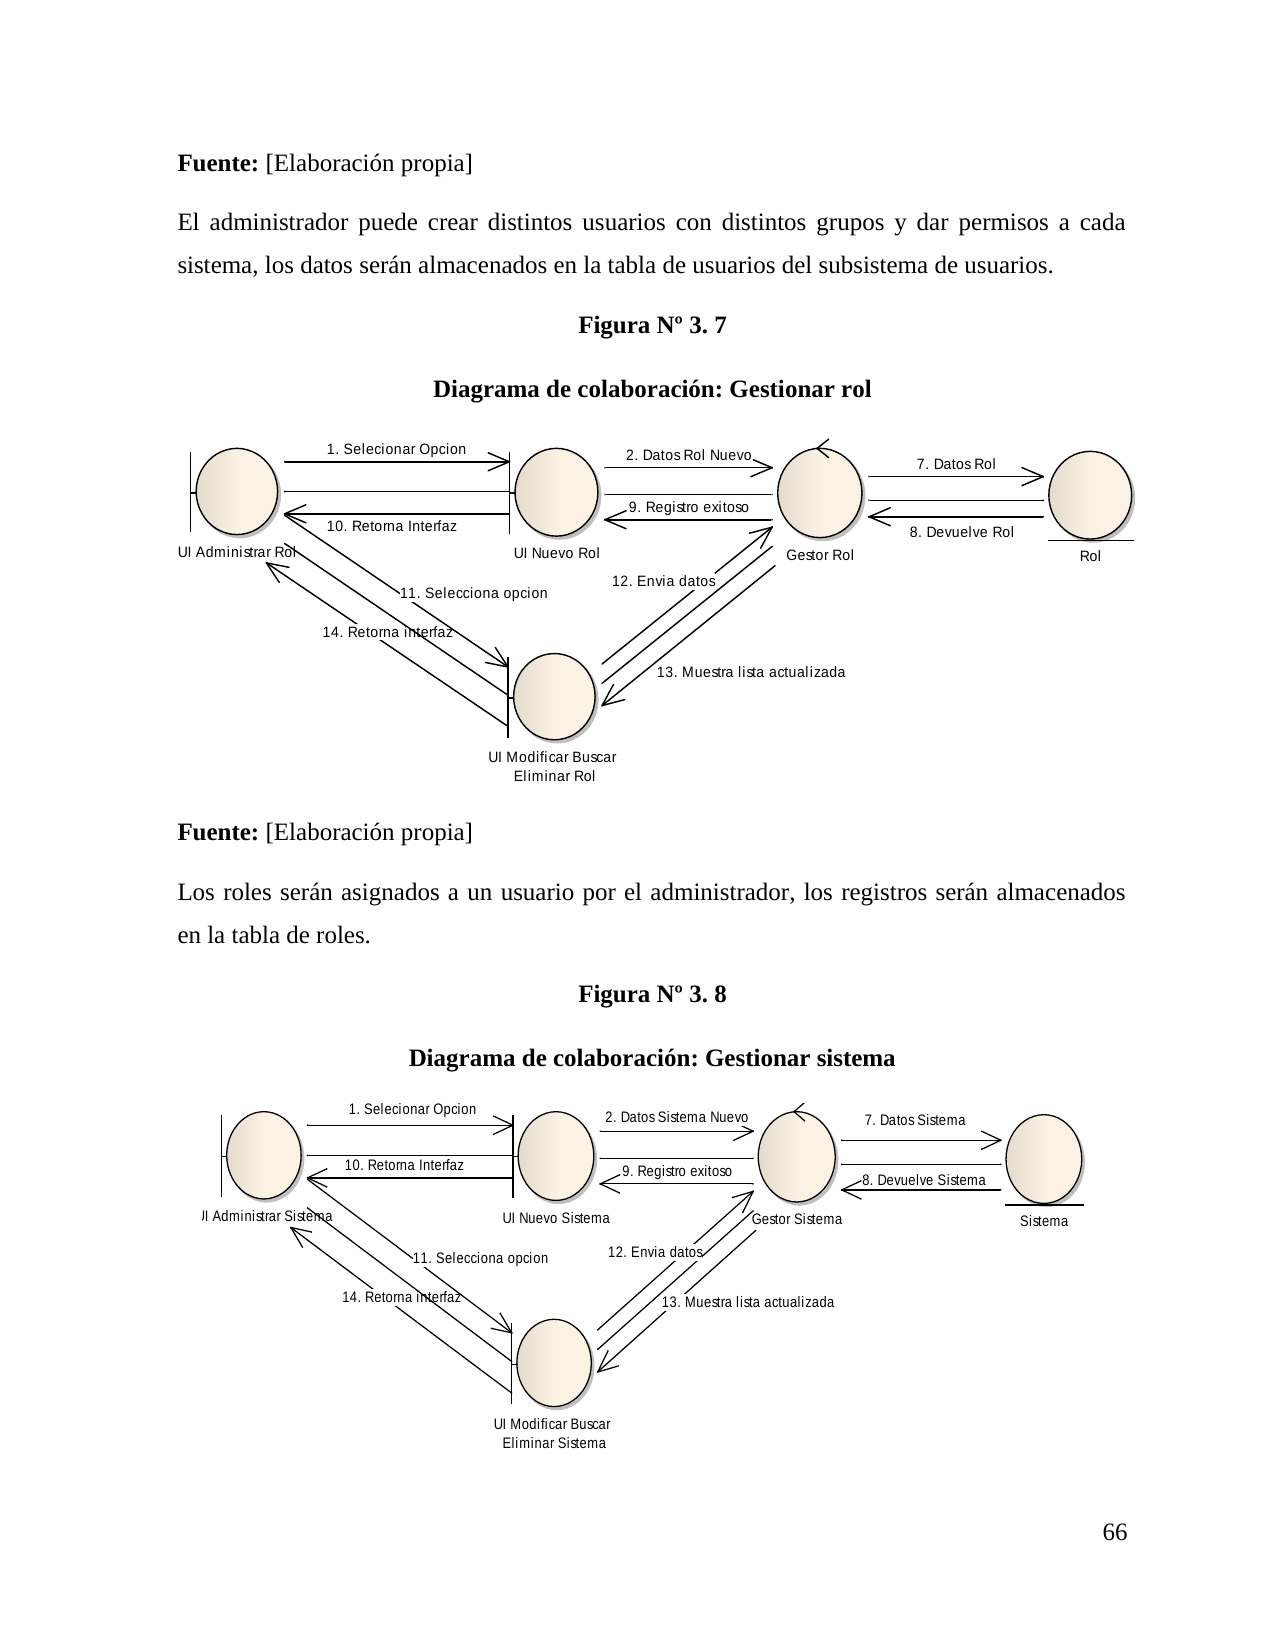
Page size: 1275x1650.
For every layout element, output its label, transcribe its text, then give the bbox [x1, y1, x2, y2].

text El administrador puede crear distintos usuarios con distintos grupos y dar permisos a cada sistema, los datos serán almacenados en la tabla de usuarios del subsistema de usuarios. [177, 207, 1127, 279]
text Figura Nº 3. 8 [177, 979, 1127, 1008]
text Fuente: [Elaboración propia] [177, 817, 1127, 846]
text Figura Nº 3. 7 [177, 310, 1127, 339]
text Los roles serán asignados a un usuario por el administrador, los registros serán almacenados en la tabla de roles. [177, 877, 1127, 948]
text Fuente: [Elaboración propia] [177, 148, 1127, 176]
text Diagrama de colaboración: Gestionar sistema [177, 1043, 1127, 1072]
text Diagrama de colaboración: Gestionar rol [177, 374, 1127, 403]
